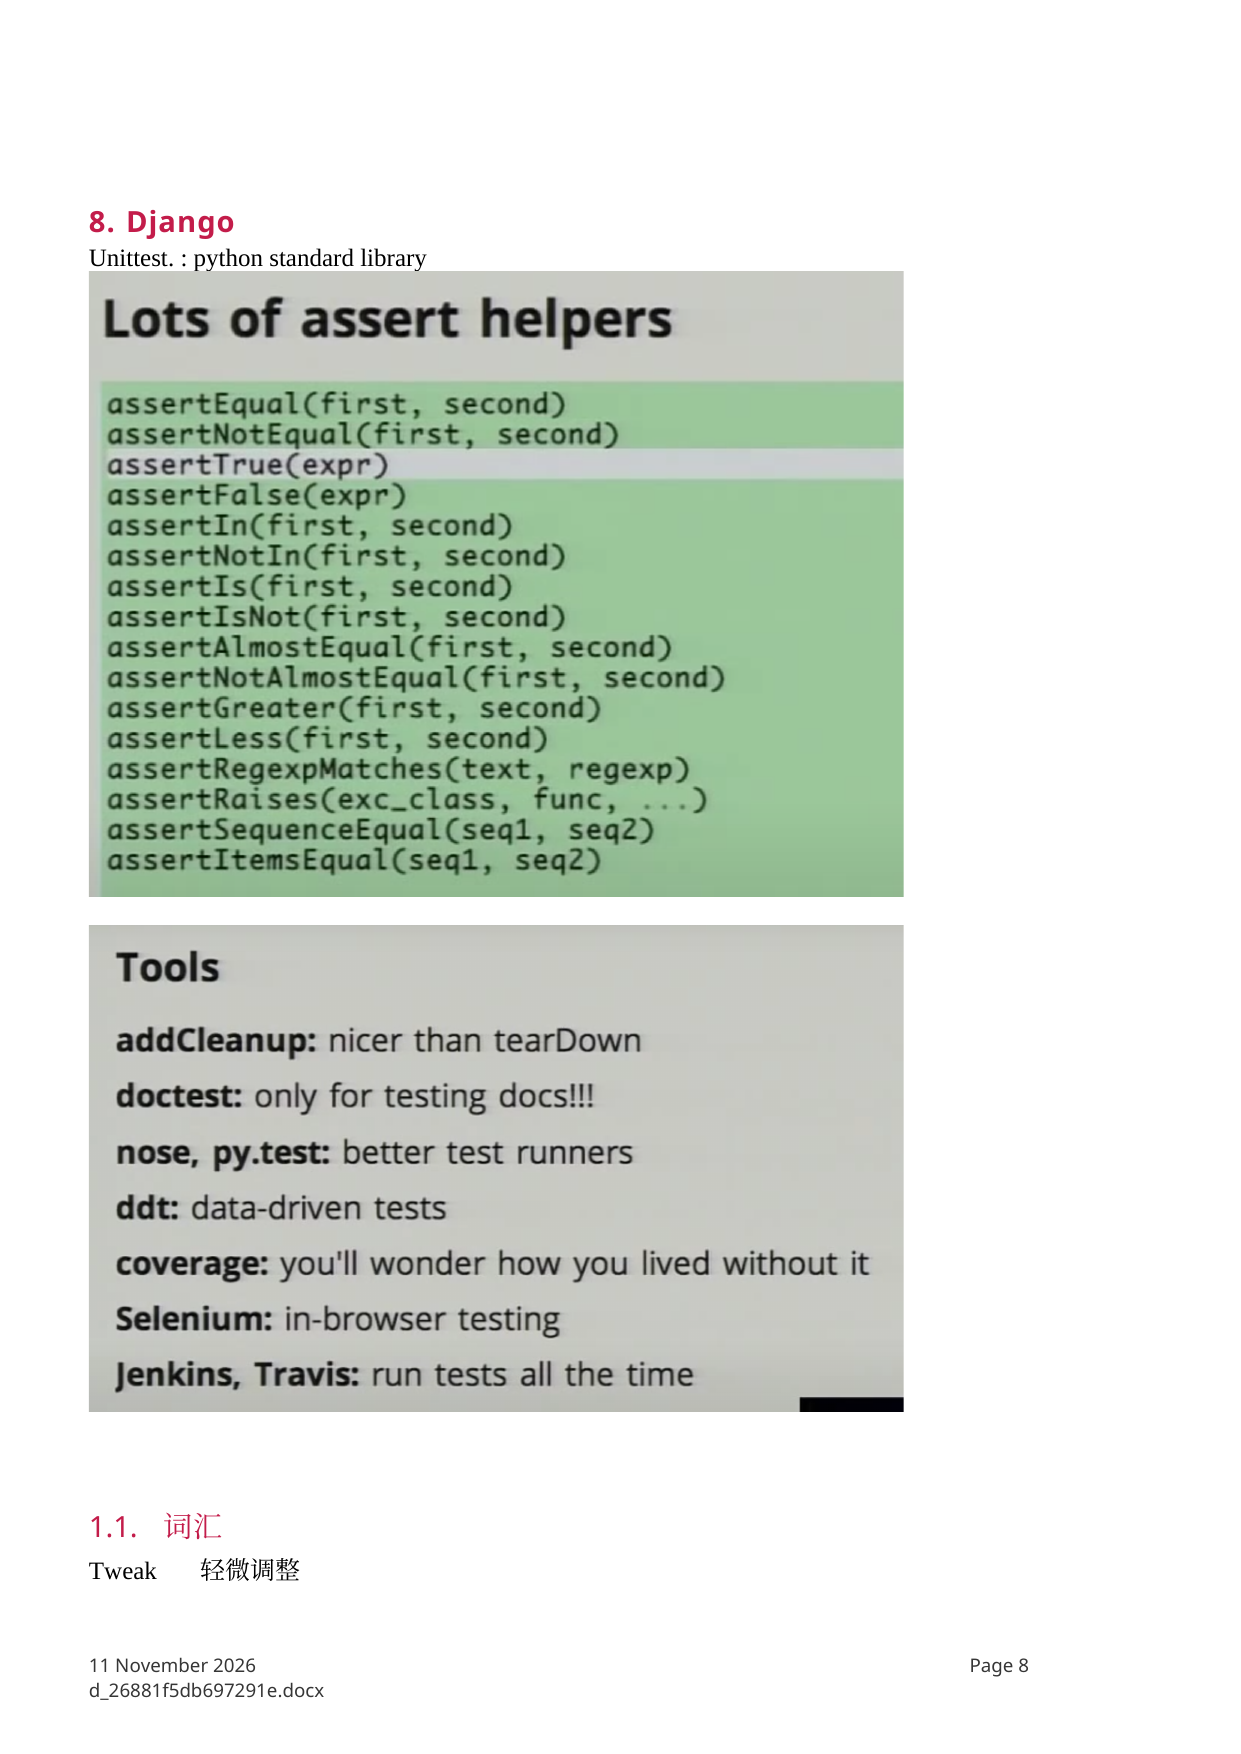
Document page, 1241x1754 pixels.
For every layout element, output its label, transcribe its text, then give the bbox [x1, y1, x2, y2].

subtitle Django [89, 201, 1155, 241]
picture [88, 271, 904, 897]
picture [88, 925, 904, 1412]
text Unittest. : python standard library [89, 243, 1152, 272]
text Tweak 轻微调整 [89, 1551, 1152, 1587]
subtitle 词汇 [89, 1504, 1155, 1546]
